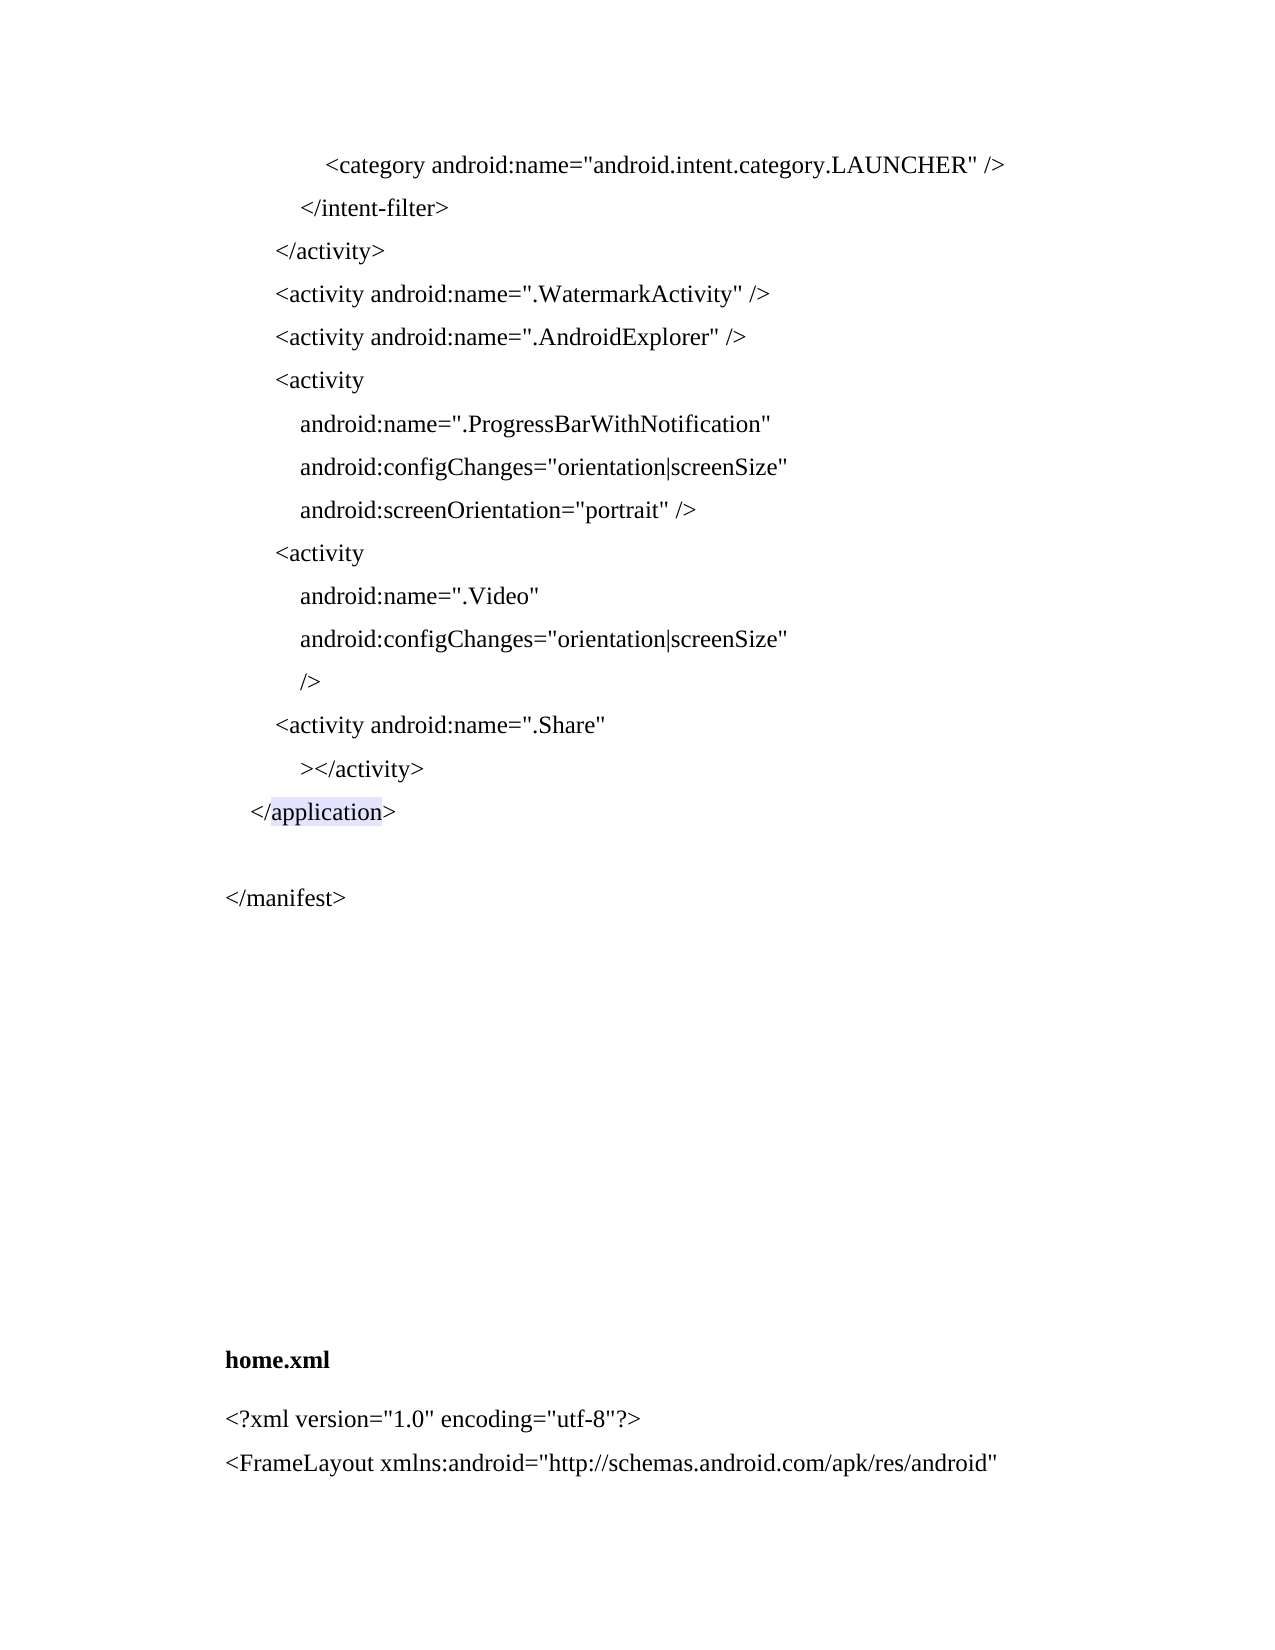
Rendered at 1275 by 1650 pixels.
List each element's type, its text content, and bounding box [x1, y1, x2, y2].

text home.xml [225, 1345, 1125, 1373]
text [225, 150, 1125, 912]
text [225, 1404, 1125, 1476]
